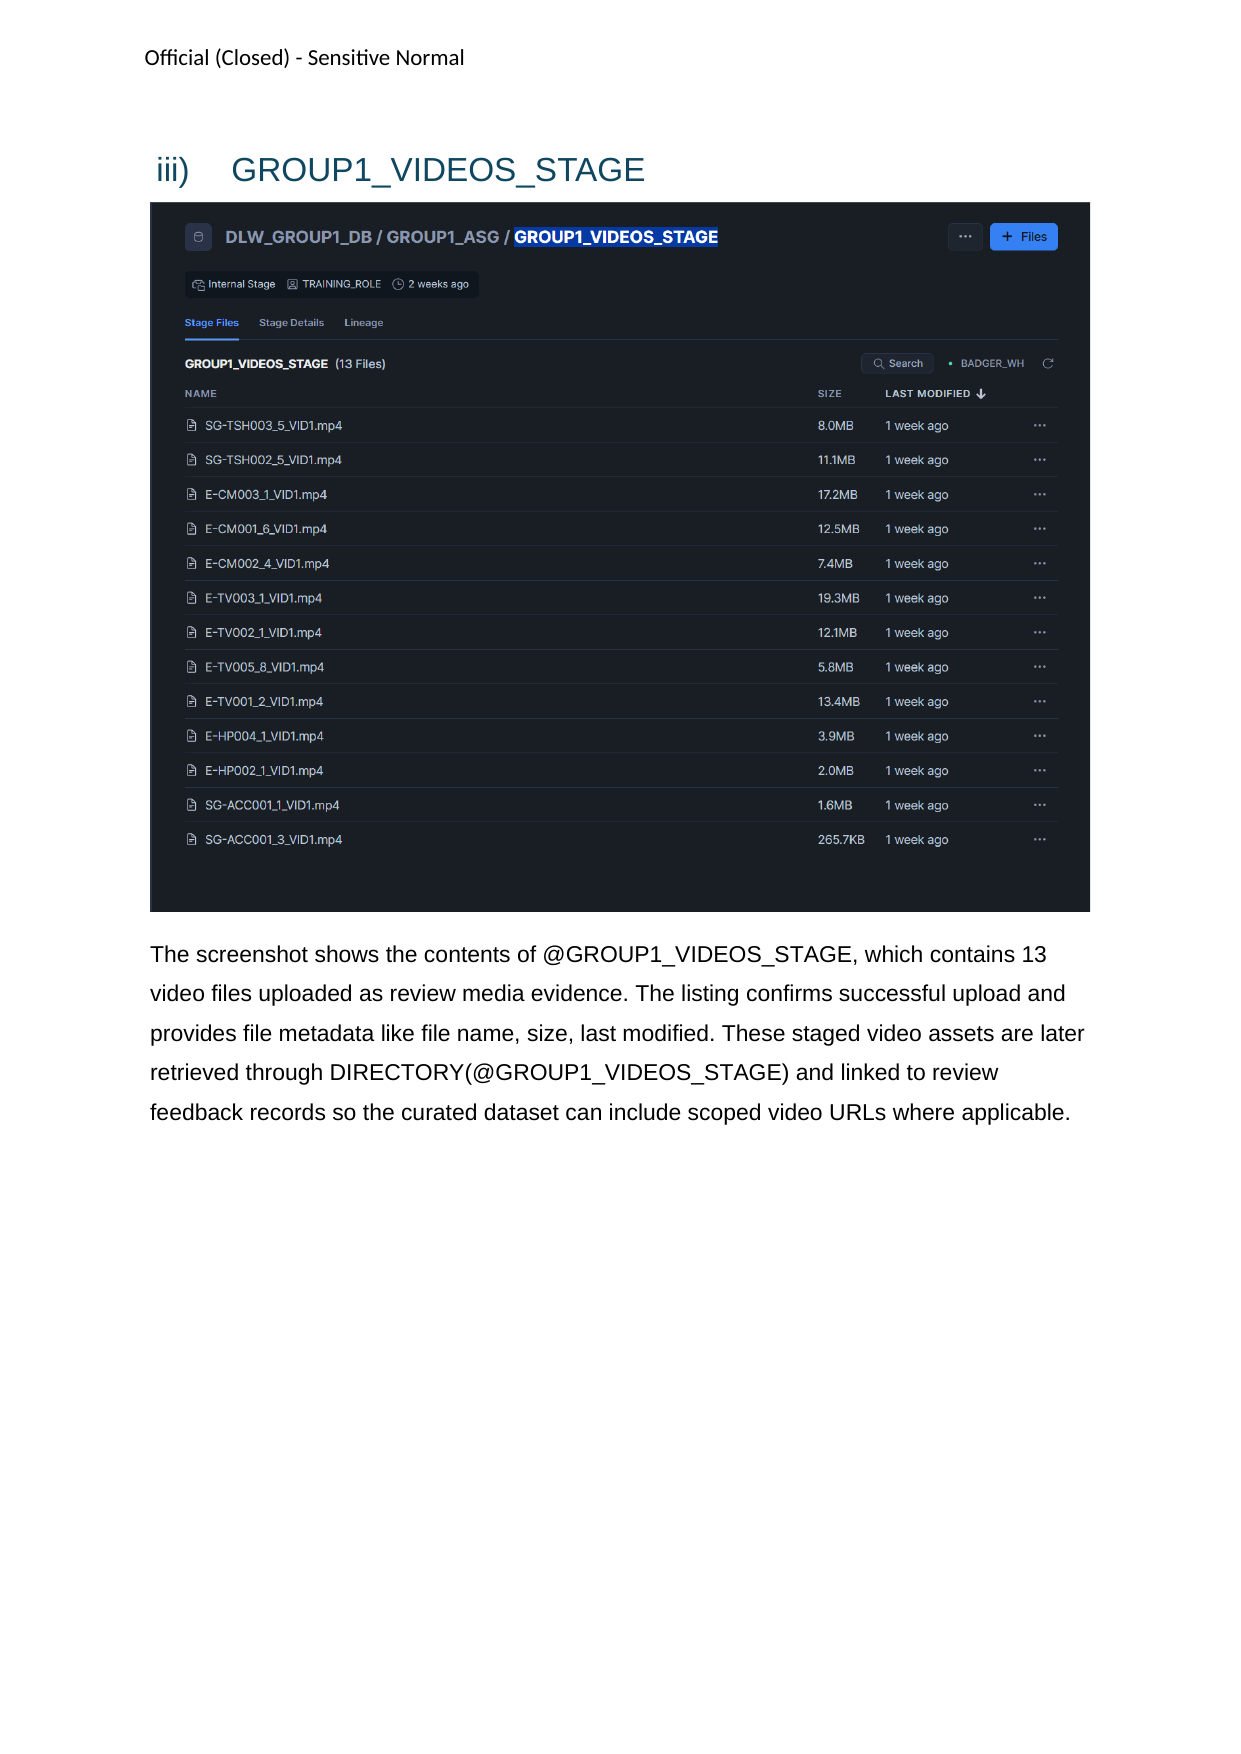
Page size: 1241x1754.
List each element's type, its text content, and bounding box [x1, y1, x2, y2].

text The screenshot shows the contents of @GROUP1_VIDEOS_STAGE, which contains 13 video files uploaded as review media evidence. The listing confirms successful upload and provides file metadata like file name, size, last modified. These staged video assets are later retrieved through DIRECTORY(@GROUP1_VIDEOS_STAGE) and linked to review feedback records so the curated dataset can include scoped video URLs where applicable. [150, 941, 1090, 1125]
subtitle GROUP1_VIDEOS_STAGE [156, 150, 1090, 188]
picture [150, 202, 1091, 912]
